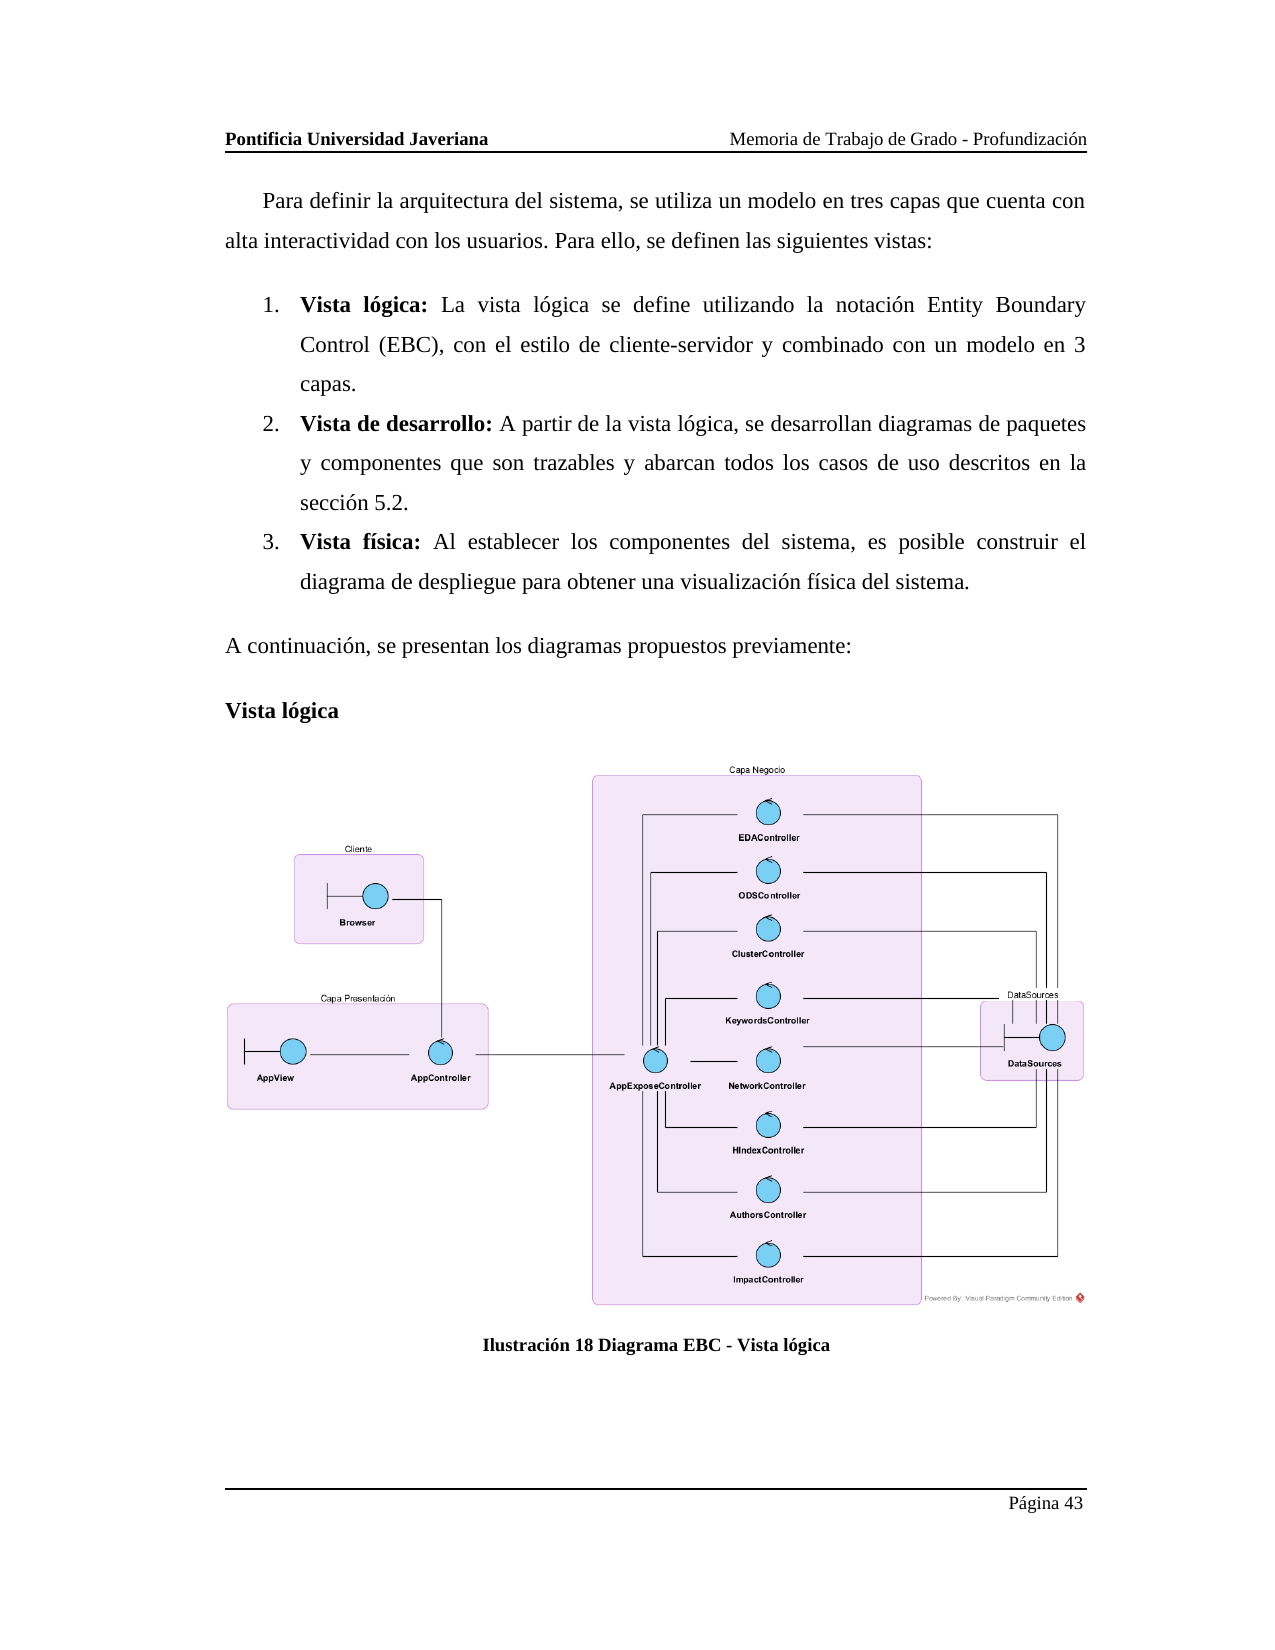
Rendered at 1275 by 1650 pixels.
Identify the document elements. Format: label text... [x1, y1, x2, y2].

picture [225, 761, 1088, 1309]
text Para definir la arquitectura del sistema, se utiliza un modelo en tres capas que cuenta con alta interactividad con los usuarios. Para ello, se definen las siguientes vistas: [225, 187, 1087, 253]
list Vista lógica: La vista lógica se define utilizando la notación Entity Boundary Control (EBC), con el estilo de cliente-servidor y combinado con un modelo en 3 capas. [262, 291, 1087, 397]
text A continuación, se presentan los diagramas propuestos previamente: [225, 632, 1087, 659]
list Vista física: Al establecer los componentes del sistema, es posible construir el diagrama de despliegue para obtener una visualización física del sistema. [262, 528, 1087, 594]
text Ilustración 18 Diagrama EBC - Vista lógica [225, 1334, 1087, 1355]
list Vista de desarrollo: A partir de la vista lógica, se desarrollan diagramas de paquetes y componentes que son trazables y abarcan todos los casos de uso descritos en la sección 5.2. [262, 410, 1087, 515]
subtitle Vista lógica [225, 697, 1087, 723]
